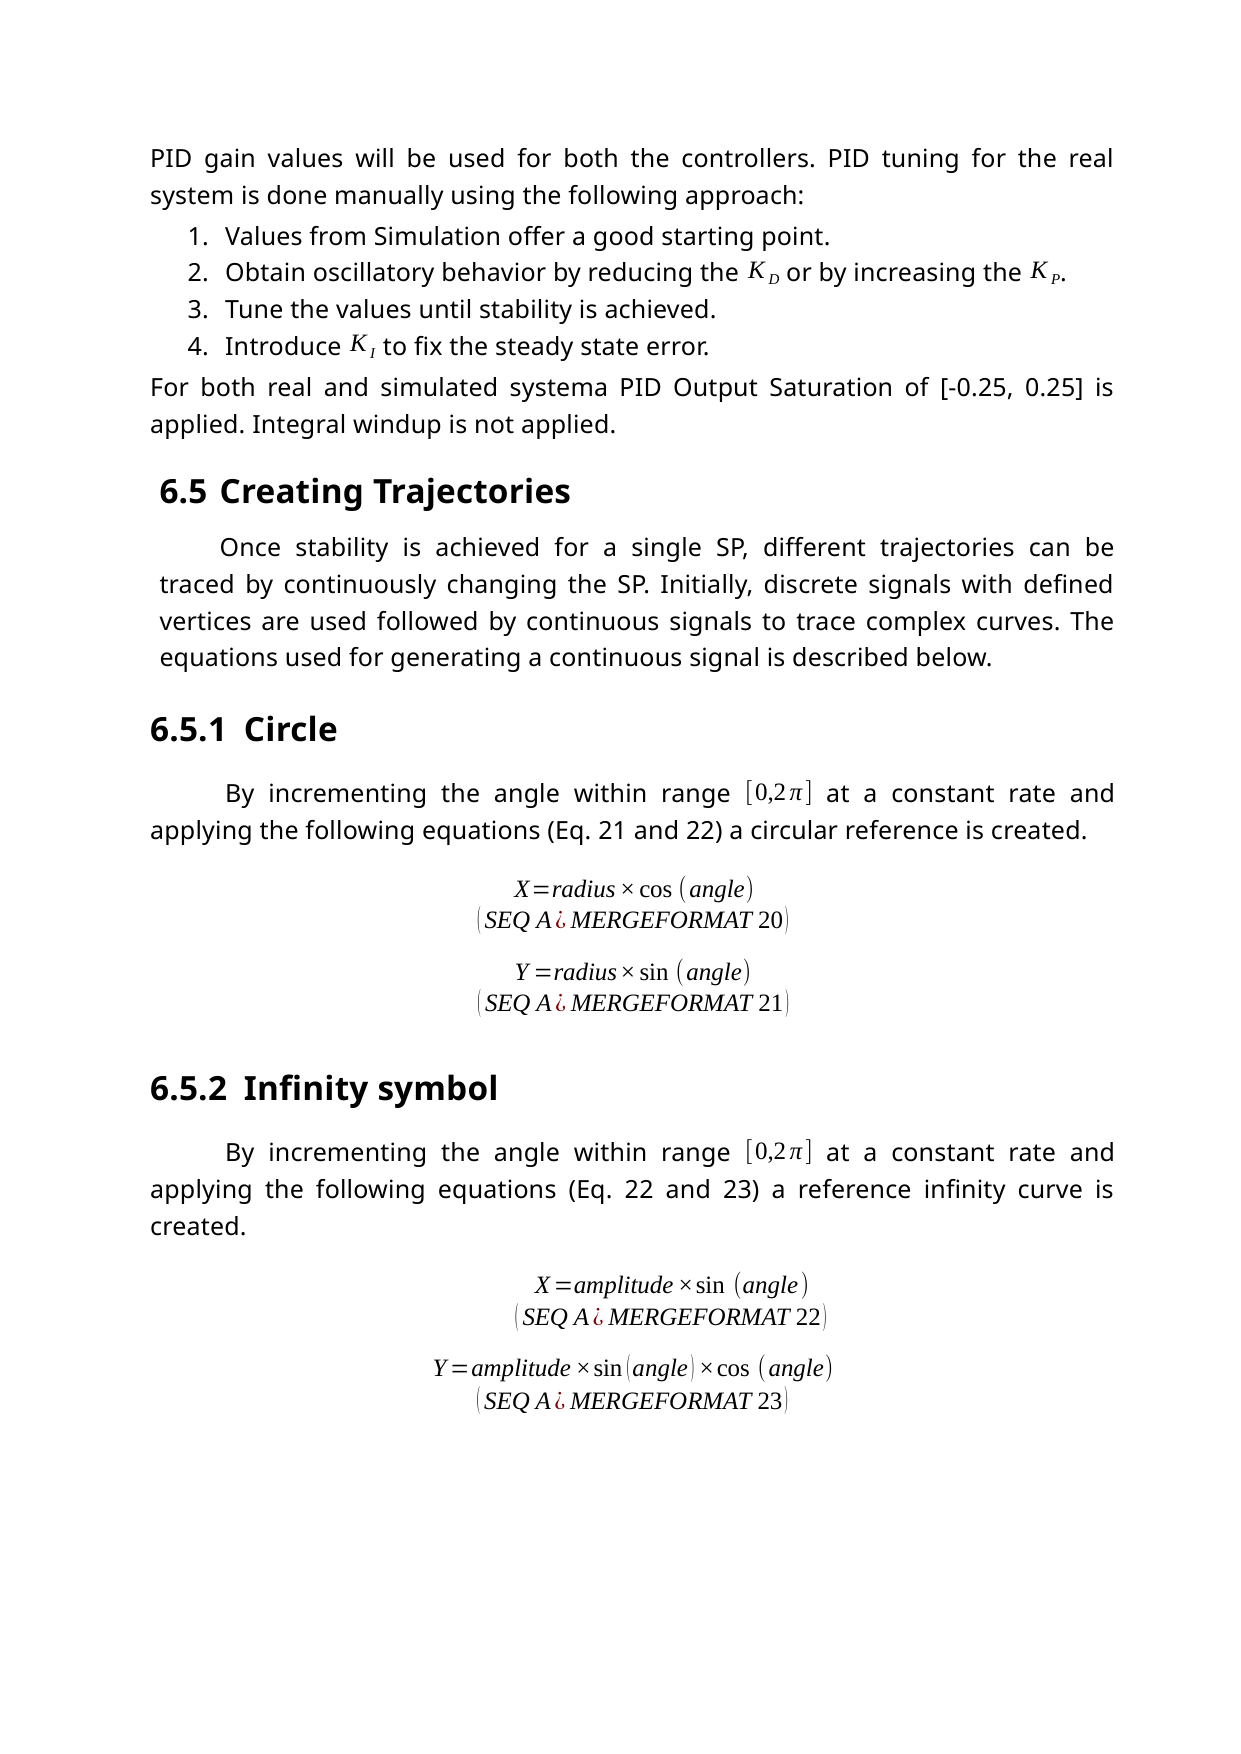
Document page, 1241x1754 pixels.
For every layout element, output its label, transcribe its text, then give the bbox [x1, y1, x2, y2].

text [150, 141, 1116, 211]
subtitle Infinity symbol [150, 1065, 1116, 1111]
text Once stability is achieved for a single SP, different trajectories can be traced by continuously changing the SP. Initially, discrete signals with defined vertices are used followed by continuous signals to trace complex curves. The equations used for generating a continuous signal is described below. [159, 529, 1116, 674]
text For both real and simulated systema PID Output Saturation of [-0.25, 0.25] is applied. Integral windup is not applied. [150, 369, 1116, 440]
list Obtain oscillatory behavior by reducing the or by increasing the . [187, 255, 1116, 289]
text By incrementing the angle within range at a constant rate and applying the following equations (Eq. 22 and 23) a reference infinity curve is created. [150, 1135, 1116, 1243]
subtitle Creating Trajectories [159, 468, 1116, 513]
text By incrementing the angle within range at a constant rate and applying the following equations (Eq. 21 and 22) a circular reference is created. [150, 776, 1116, 846]
list Values from Simulation offer a good starting point. [187, 218, 1116, 252]
subtitle Circle [150, 706, 1116, 751]
list Introduce to fix the steady state error. [187, 329, 1116, 363]
list Tune the values until stability is achieved. [187, 292, 1116, 326]
